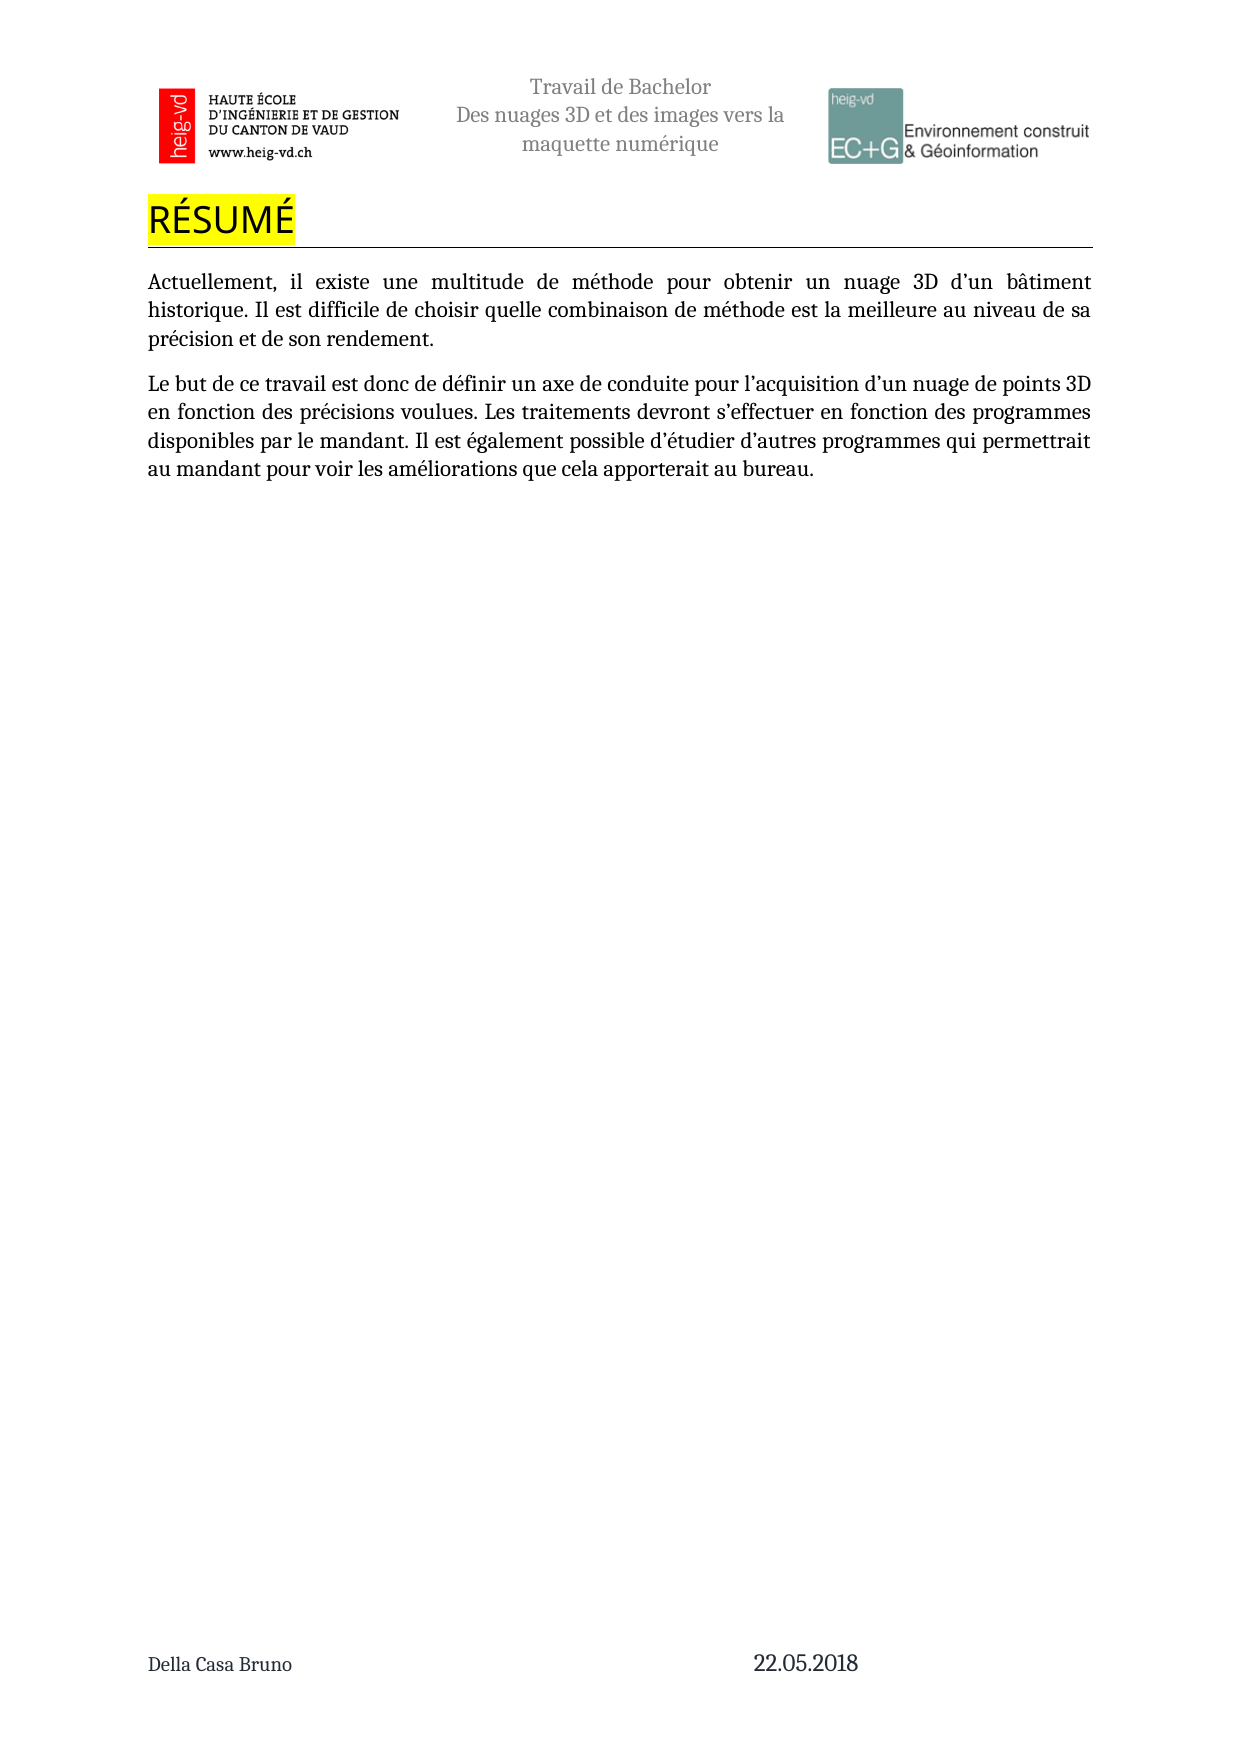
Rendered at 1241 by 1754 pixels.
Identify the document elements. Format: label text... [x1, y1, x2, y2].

picture [147, 87, 410, 165]
text Le but de ce travail est donc de définir un axe de conduite pour l’acquisition d’un nuage de points 3D en fonction des précisions voulues. Les traitements devront s’effectuer en fonction des programmes disponibles par le mandant. Il est également possible d’étudier d’autres programmes qui permettrait au mandant pour voir les améliorations que cela apporterait au bureau. [148, 371, 1093, 482]
picture [827, 87, 1093, 165]
text Résumé [148, 194, 1093, 247]
text Actuellement, il existe une multitude de méthode pour obtenir un nuage 3D d’un bâtiment historique. Il est difficile de choisir quelle combinaison de méthode est la meilleure au niveau de sa précision et de son rendement. [148, 268, 1093, 352]
